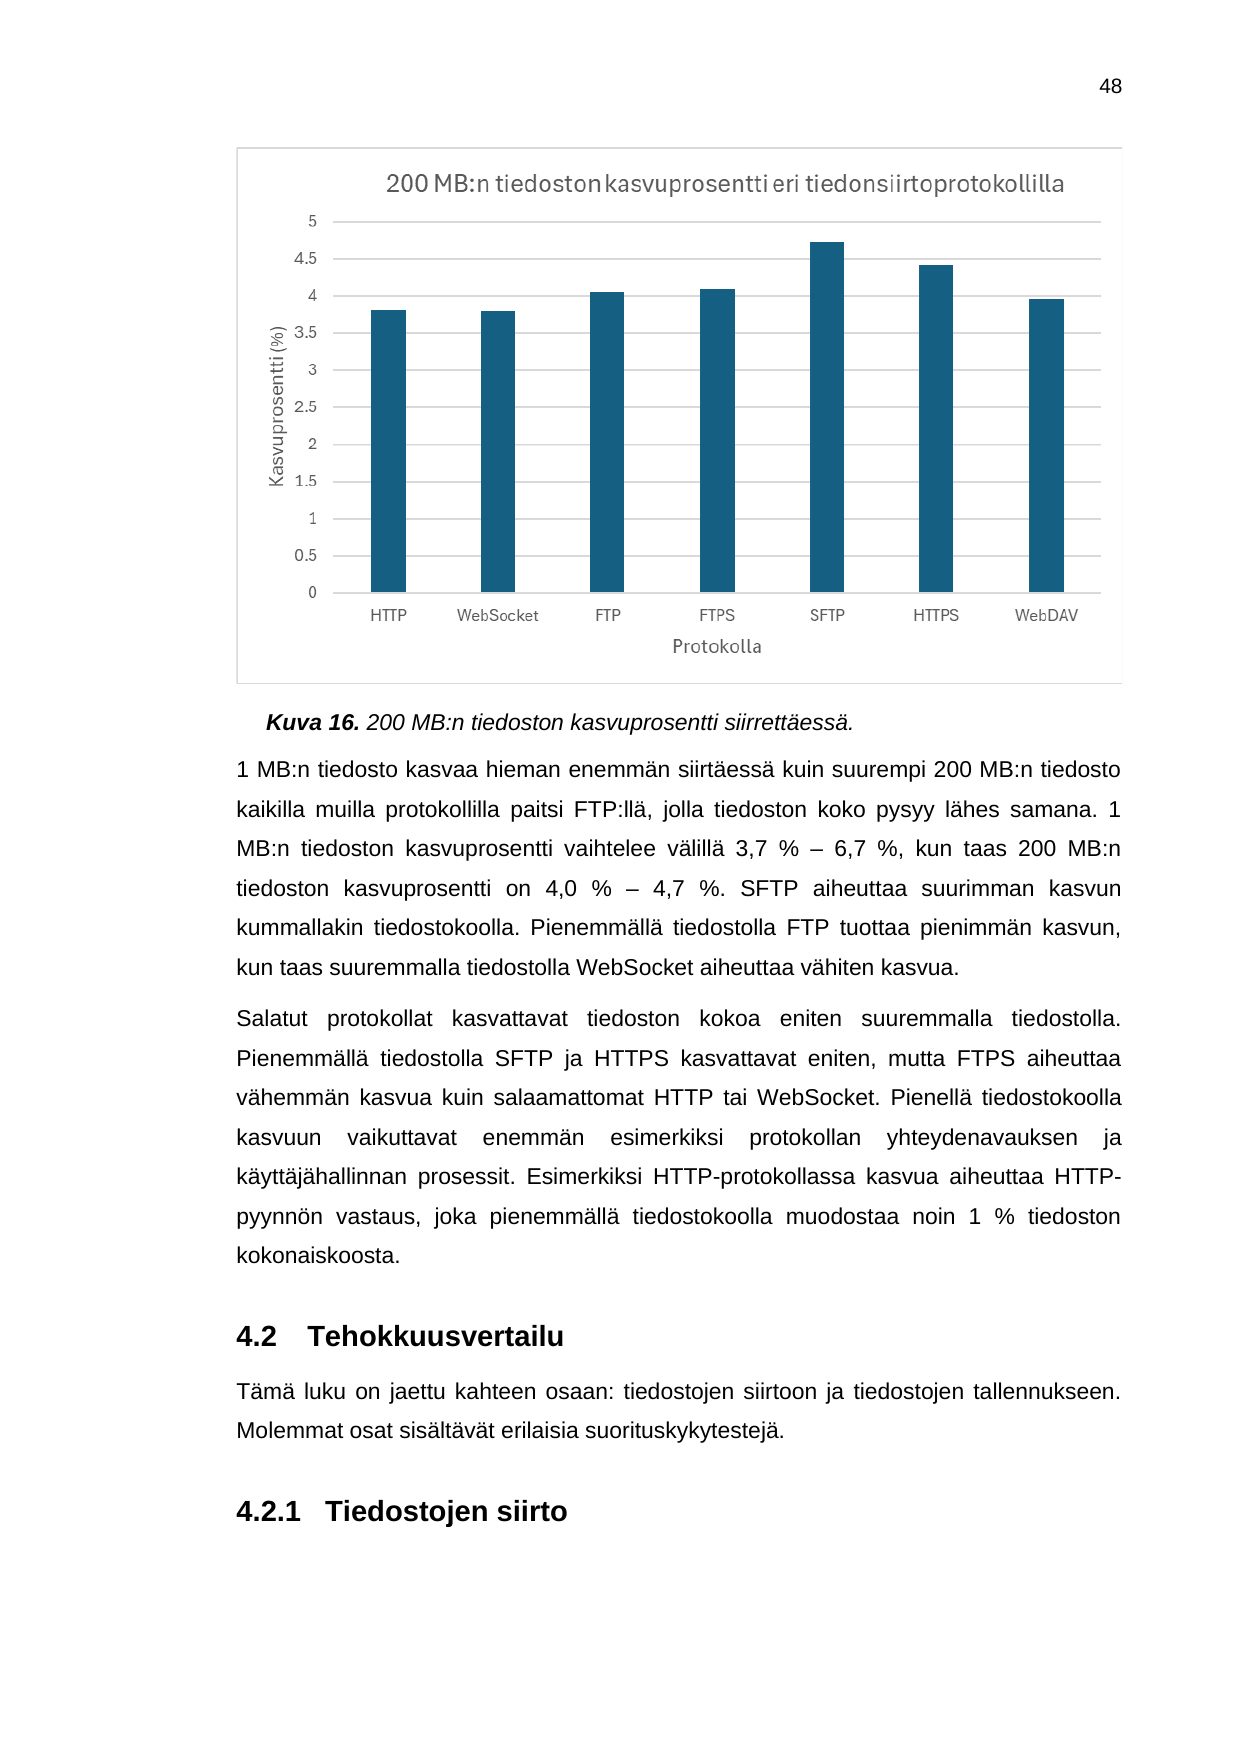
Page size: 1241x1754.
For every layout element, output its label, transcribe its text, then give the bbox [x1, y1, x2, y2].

picture [236, 147, 1123, 684]
subtitle Tiedostojen siirto [236, 1494, 1122, 1528]
text Tämä luku on jaettu kahteen osaan: tiedostojen siirtoon ja tiedostojen tallennukseen. Molemmat osat sisältävät erilaisia suorituskykytestejä. [236, 1378, 1122, 1444]
text Salatut protokollat kasvattavat tiedoston kokoa eniten suuremmalla tiedostolla. Pienemmällä tiedostolla SFTP ja HTTPS kasvattavat eniten, mutta FTPS aiheuttaa vähemmän kasvua kuin salaamattomat HTTP tai WebSocket. Pienellä tiedostokoolla kasvuun vaikuttavat enemmän esimerkiksi protokollan yhteydenavauksen ja käyttäjähallinnan prosessit. Esimerkiksi HTTP-protokollassa kasvua aiheuttaa HTTP-pyynnön vastaus, joka pienemmällä tiedostokoolla muodostaa noin 1 % tiedoston kokonaiskoosta. [236, 1005, 1122, 1269]
text Kuva 16. 200 MB:n tiedoston kasvuprosentti siirrettäessä. [236, 709, 1122, 735]
text 1 MB:n tiedosto kasvaa hieman enemmän siirtäessä kuin suurempi 200 MB:n tiedosto kaikilla muilla protokollilla paitsi FTP:llä, jolla tiedoston koko pysyy lähes samana. 1 MB:n tiedoston kasvuprosentti vaihtelee välillä 3,7 % – 6,7 %, kun taas 200 MB:n tiedoston kasvuprosentti on 4,0 % – 4,7 %. SFTP aiheuttaa suurimman kasvun kummallakin tiedostokoolla. Pienemmällä tiedostolla FTP tuottaa pienimmän kasvun, kun taas suuremmalla tiedostolla WebSocket aiheuttaa vähiten kasvua. [236, 756, 1122, 980]
subtitle Tehokkuusvertailu [236, 1319, 1122, 1353]
